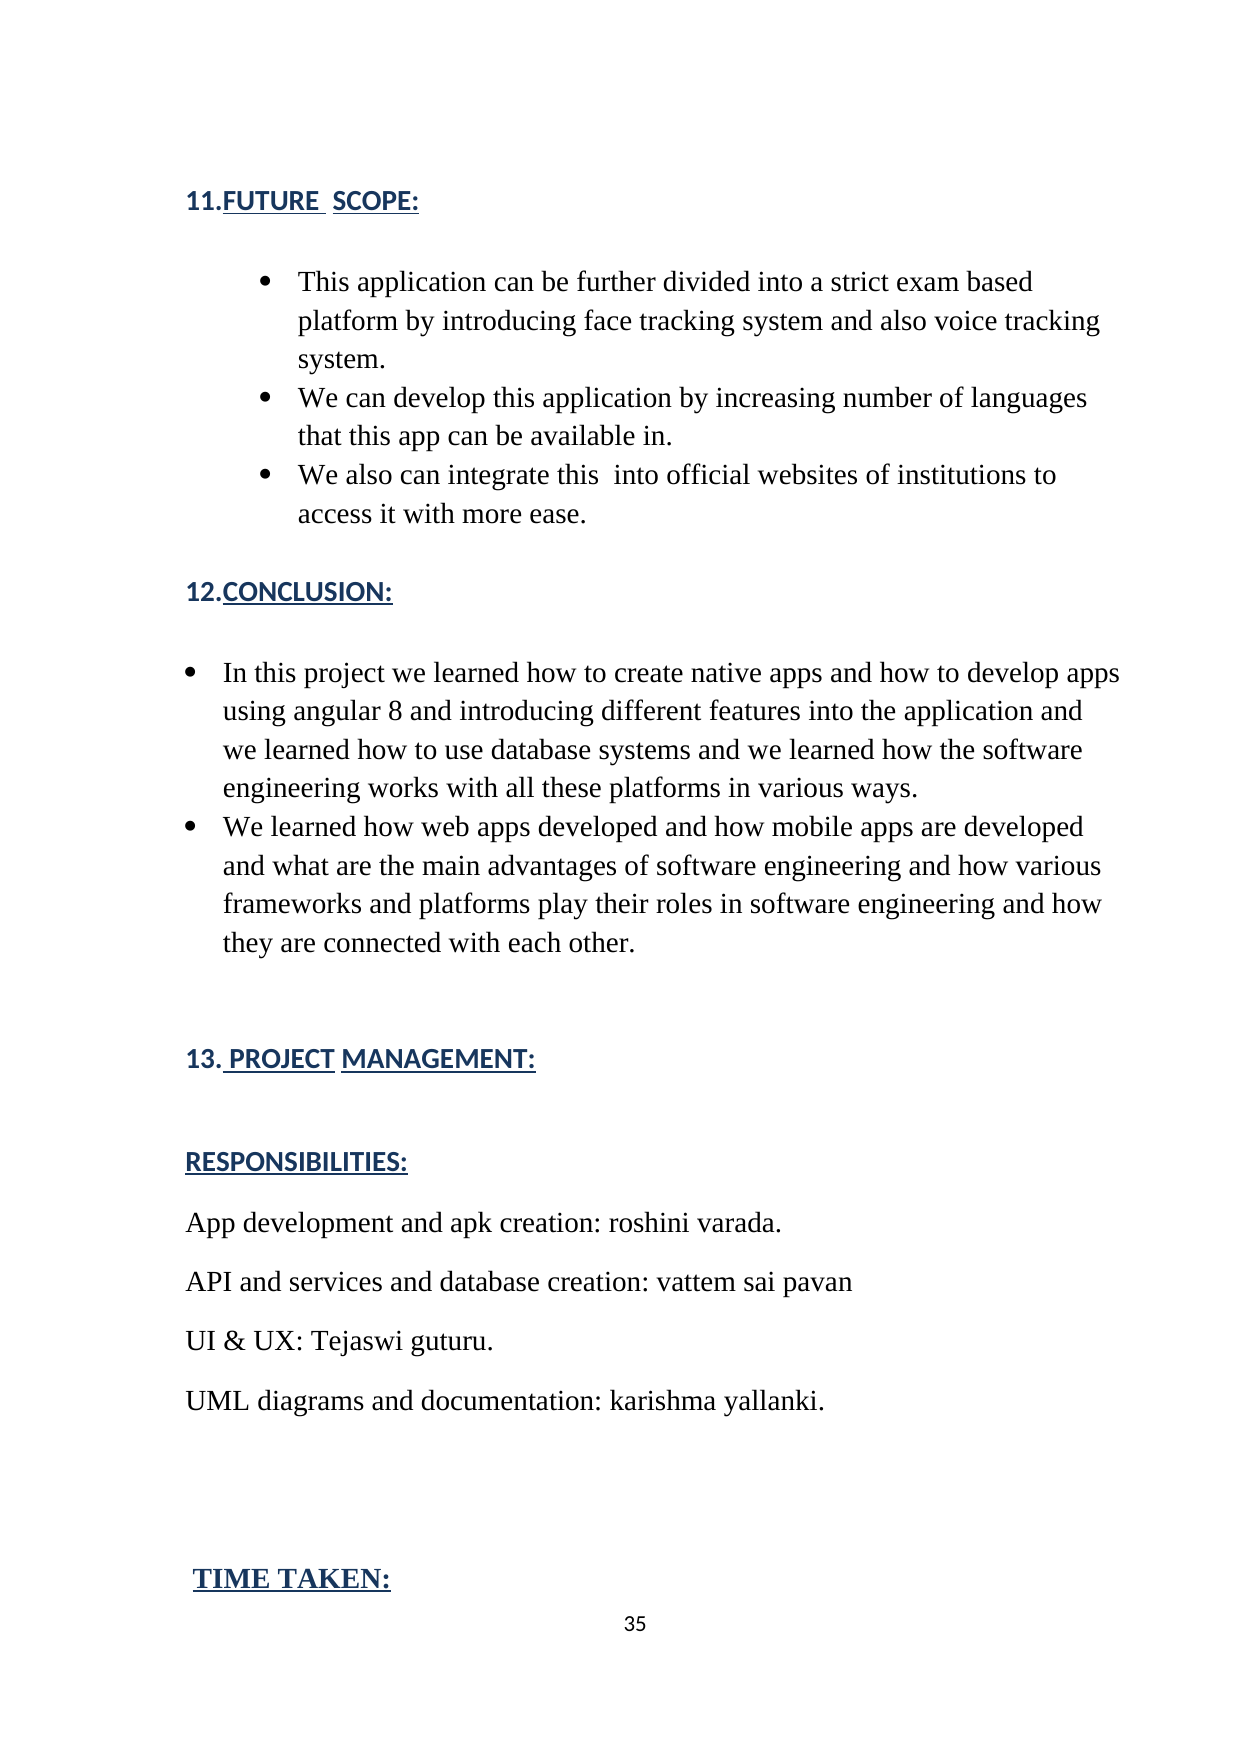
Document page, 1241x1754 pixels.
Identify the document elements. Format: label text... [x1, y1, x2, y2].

list This application can be further divided into a strict exam based platform by introducing face tracking system and also voice tracking system. [260, 264, 1122, 375]
list We also can integrate this into official websites of institutions to access it with more ease. [260, 457, 1122, 529]
text API and services and database creation: vattem sai pavan [185, 1264, 1122, 1298]
text UML diagrams and documentation: karishma yallanki. [185, 1383, 1122, 1416]
list We can develop this application by increasing number of languages that this app can be available in. [260, 380, 1122, 452]
list FUTURE SCOPE: [185, 182, 1122, 218]
text TIME TAKEN: [185, 1561, 1122, 1594]
list We learned how web apps developed and how mobile apps are developed and what are the main advantages of software engineering and how various frameworks and platforms play their roles in software engineering and how they are connected with each other. [185, 809, 1122, 958]
text App development and apk creation: roshini varada. [185, 1205, 1122, 1238]
list PROJECT MANAGEMENT: [185, 1040, 1122, 1076]
list CONCLUSION: [185, 573, 1122, 608]
list In this project we learned how to create native apps and how to develop apps using angular 8 and introducing different features into the application and we learned how to use database systems and we learned how the software engineering works with all these platforms in various ways. [185, 655, 1122, 804]
text RESPONSIBILITIES: [185, 1143, 1122, 1179]
text UI & UX: Tejaswi guturu. [185, 1323, 1122, 1357]
